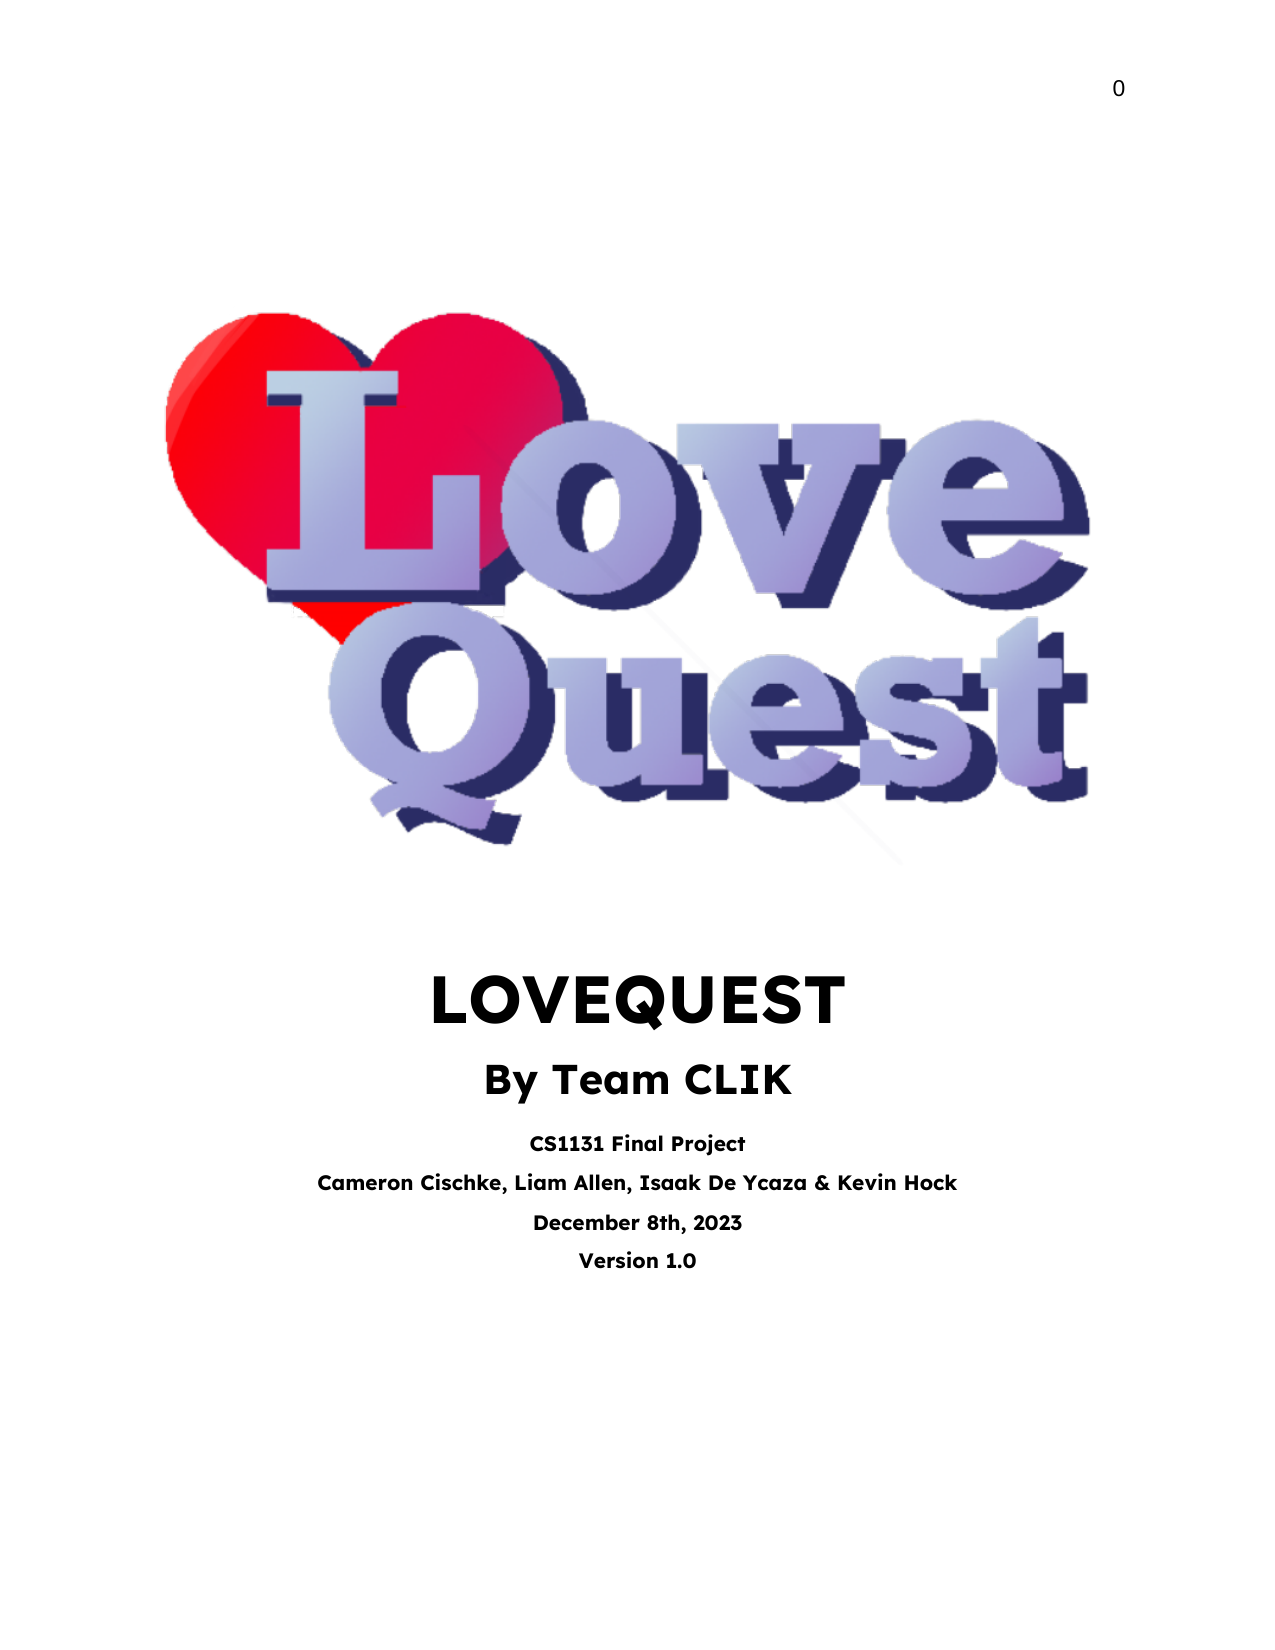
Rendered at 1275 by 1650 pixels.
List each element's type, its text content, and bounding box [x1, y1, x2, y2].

text By Team CLIK [150, 1053, 1125, 1105]
text Cameron Cischke, Liam Allen, Isaak De Ycaza & Kevin Hock [150, 1170, 1125, 1196]
picture [150, 221, 1125, 954]
text December 8th, 2023 [150, 1209, 1125, 1235]
text CS1131 Final Project [150, 1131, 1125, 1157]
text Version 1.0 [150, 1248, 1125, 1274]
text LOVEQUEST [150, 957, 1125, 1040]
